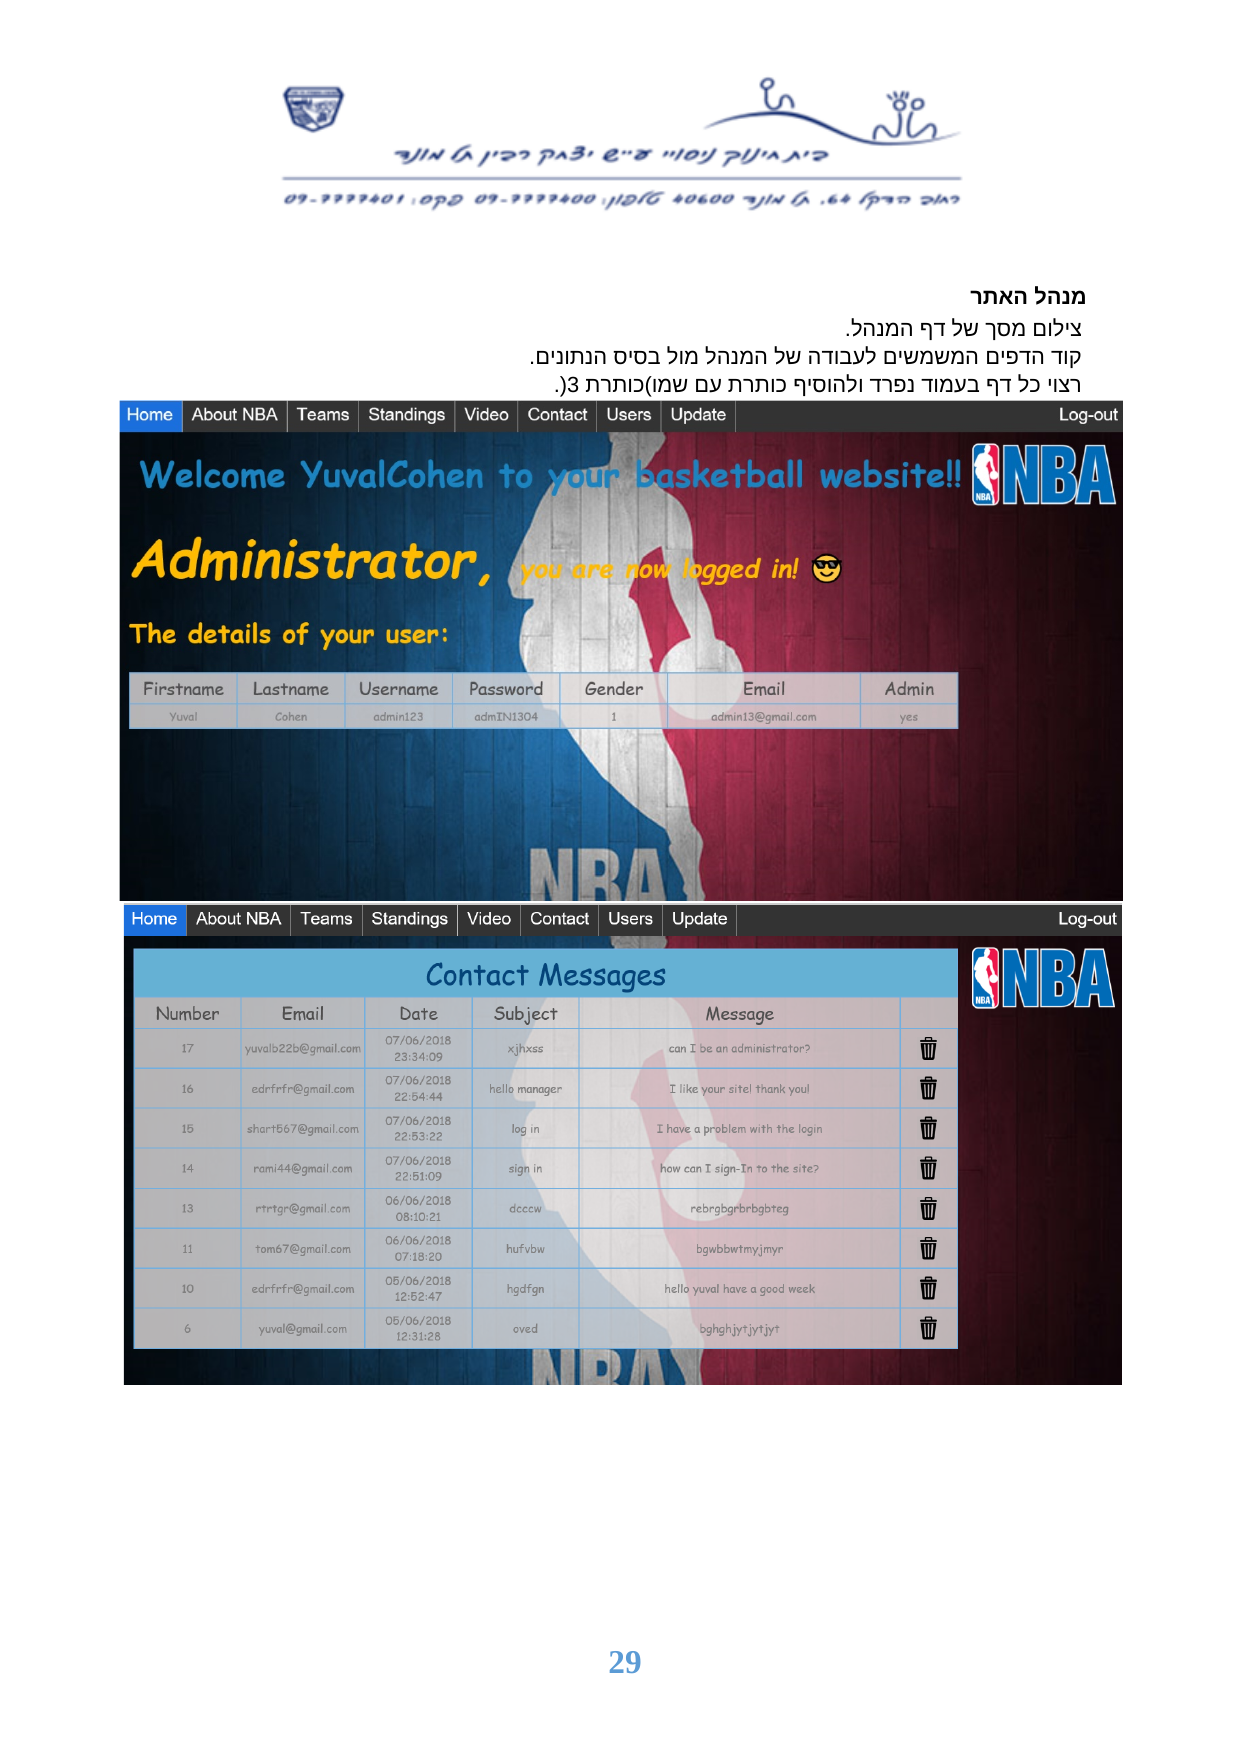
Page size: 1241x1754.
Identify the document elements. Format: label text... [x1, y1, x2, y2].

text צילום מסך של דף המנהל. [162, 316, 1082, 341]
text קוד הדפים המשמשים לעבודה של המנהל מול בסיס הנתונים. [162, 344, 1082, 369]
text רצוי כל דף בעמוד נפרד ולהוסיף כותרת עם שמו)כותרת 3(. [162, 372, 1082, 398]
text מנהל האתר [162, 284, 1087, 309]
picture [272, 70, 977, 220]
picture [123, 903, 1122, 1385]
picture [119, 400, 1123, 901]
